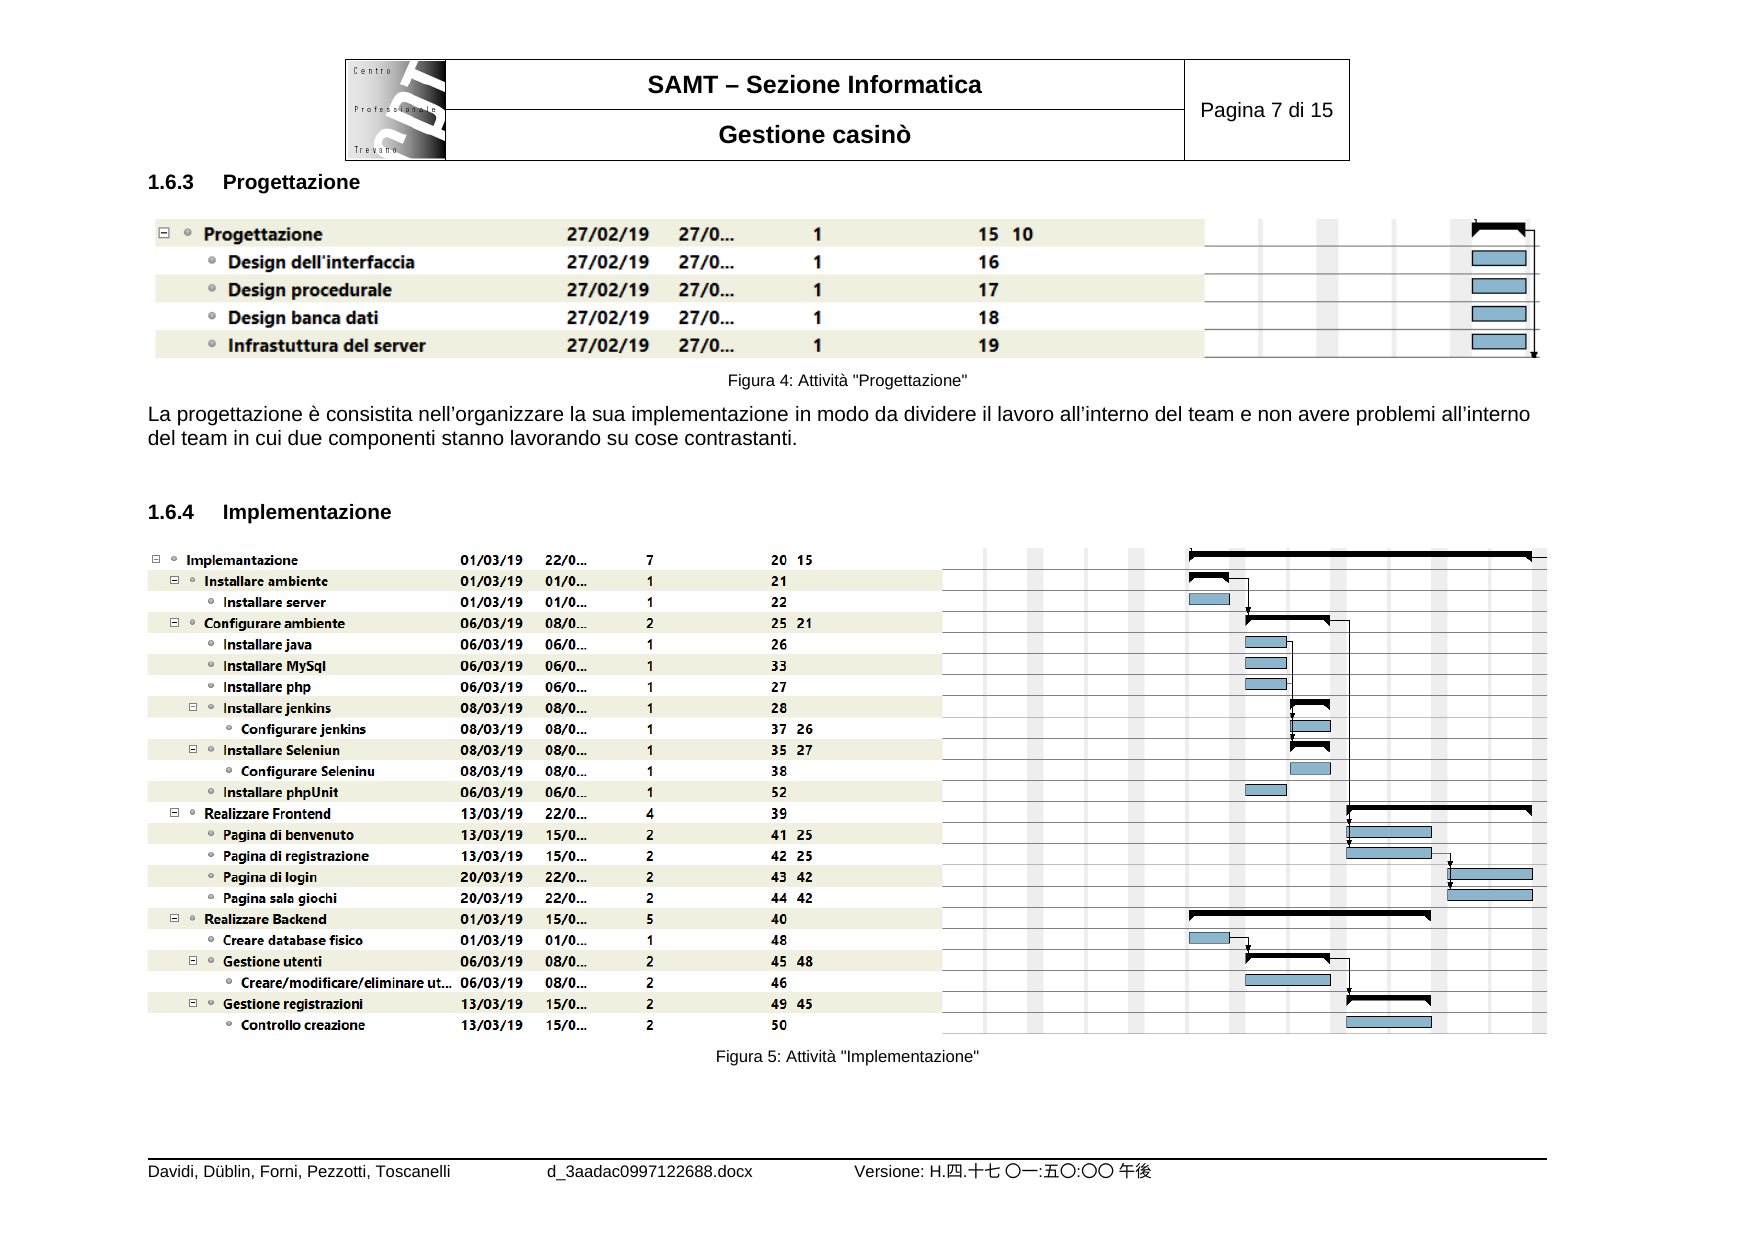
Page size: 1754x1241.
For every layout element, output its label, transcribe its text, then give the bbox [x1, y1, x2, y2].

subtitle Progettazione [148, 170, 1547, 194]
text La progettazione è consistita nell’organizzare la sua implementazione in modo da dividere il lavoro all’interno del team e non avere problemi all’interno del team in cui due componenti stanno lavorando su cose contrastanti. [148, 402, 1547, 450]
picture [147, 548, 1548, 1034]
subtitle Implementazione [148, 500, 1547, 524]
picture [346, 60, 445, 159]
text Figura 4: Attività "Progettazione" [148, 370, 1547, 389]
text Figura 5: Attività "Implementazione" [148, 1047, 1547, 1066]
picture [155, 219, 1540, 358]
